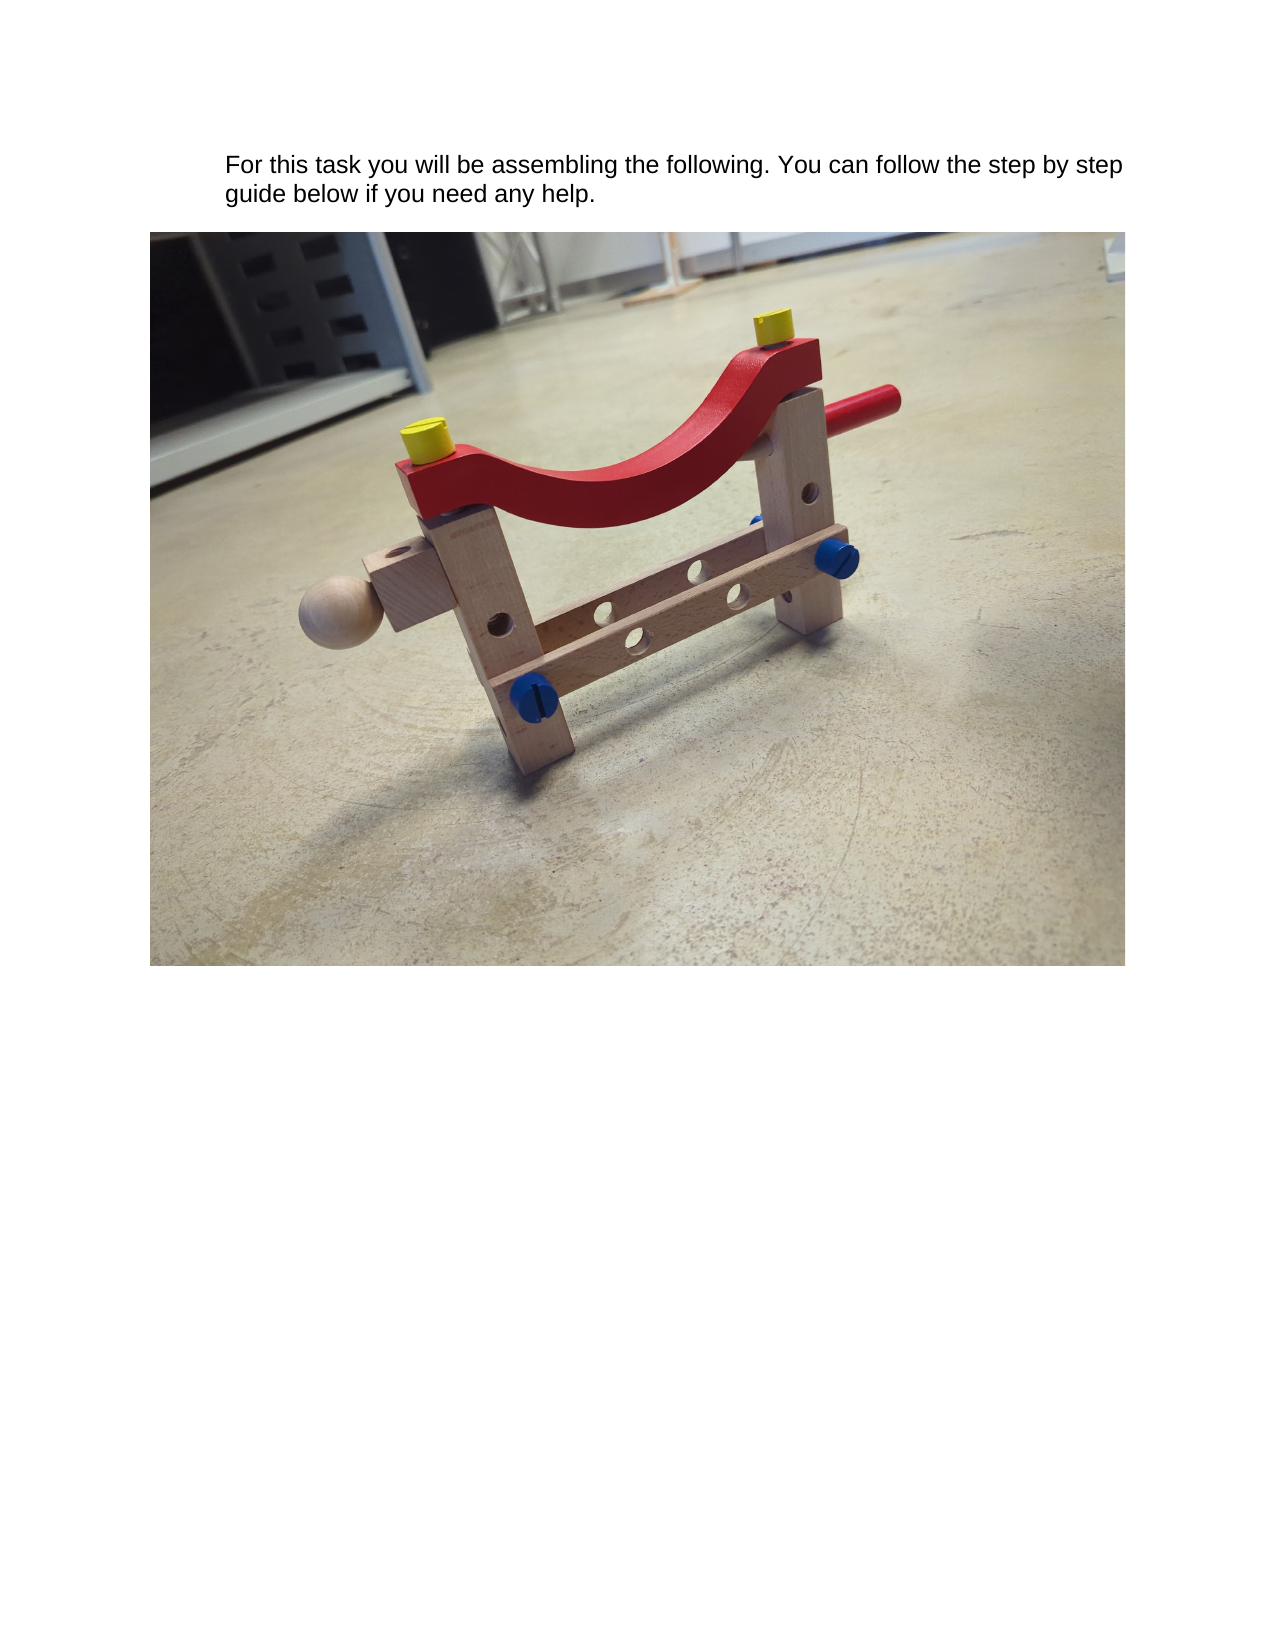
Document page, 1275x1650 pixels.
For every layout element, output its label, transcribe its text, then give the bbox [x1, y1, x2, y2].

picture [150, 232, 1125, 966]
text For this task you will be assembling the following. You can follow the step by step guide below if you need any help. [225, 150, 1125, 207]
